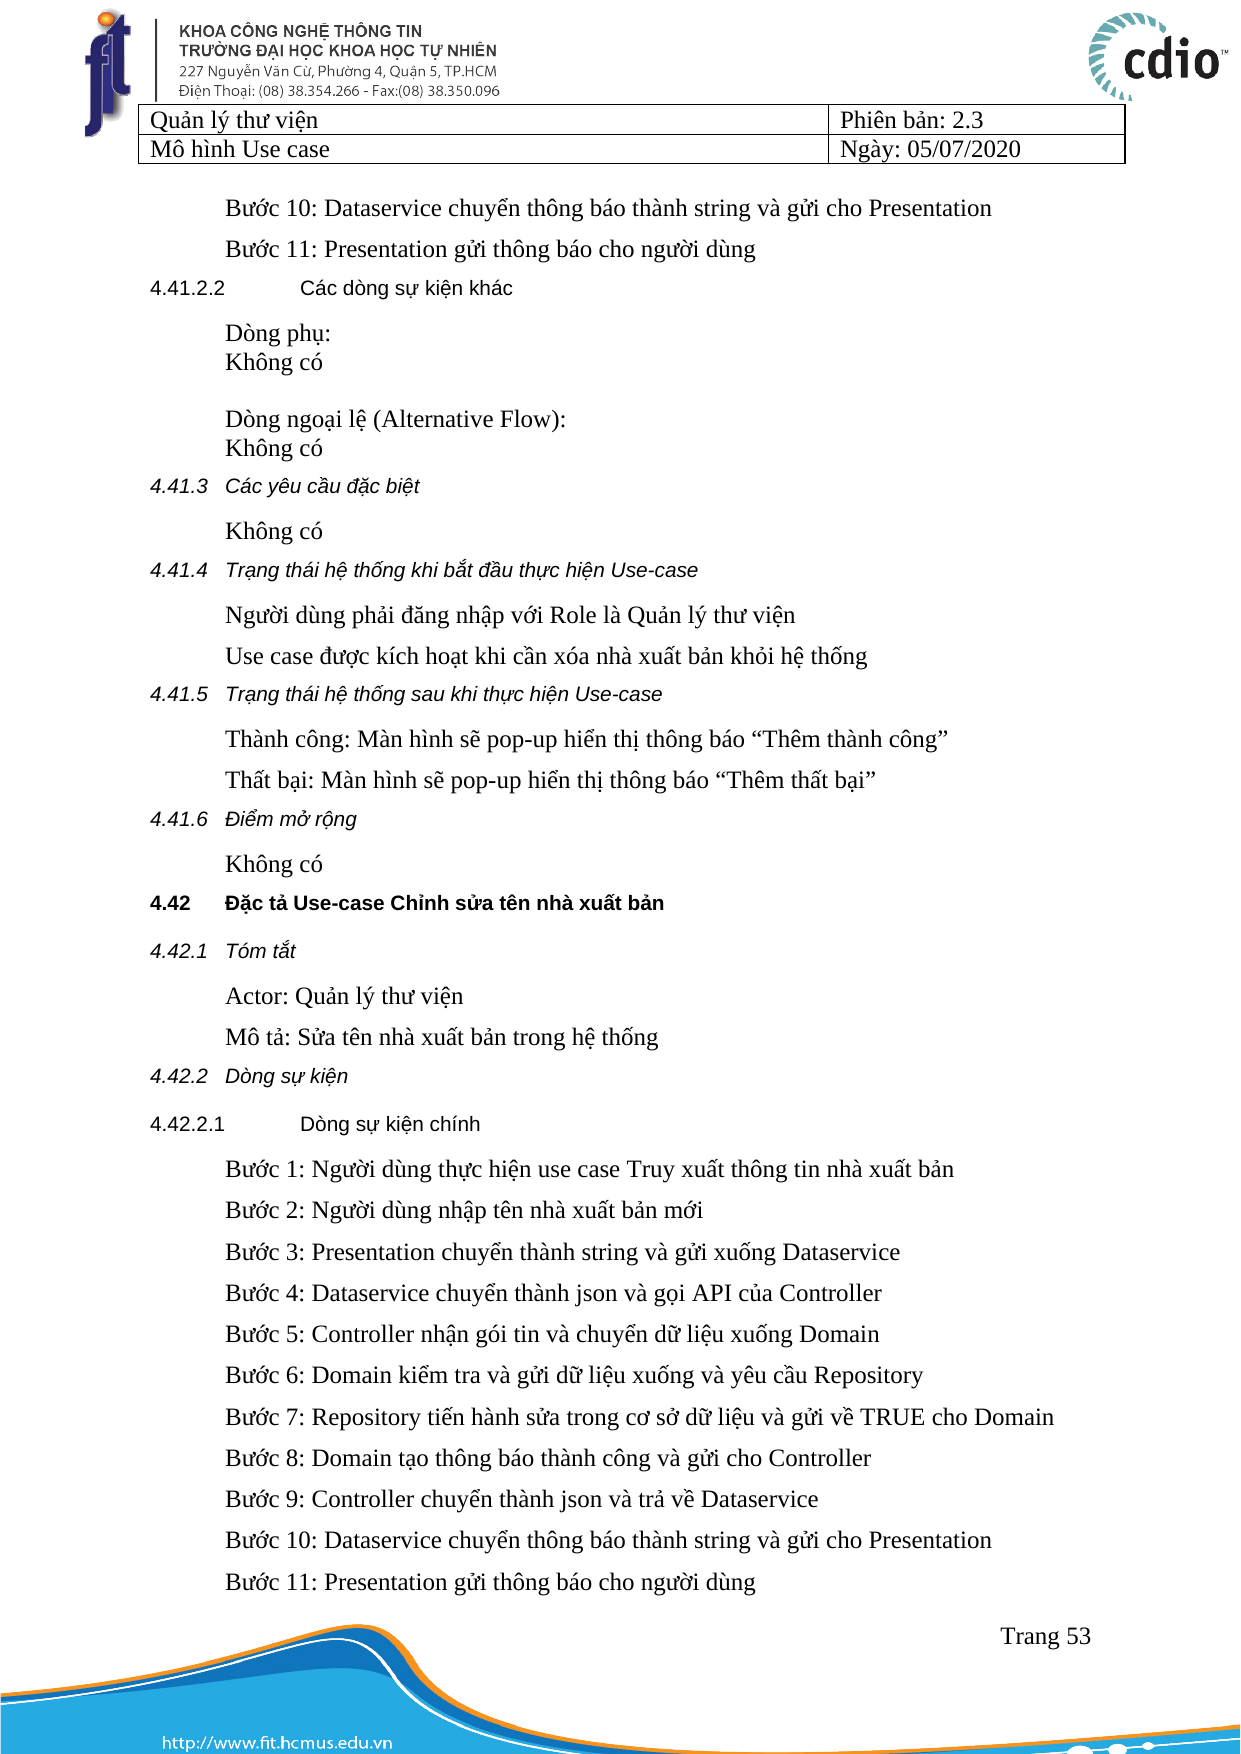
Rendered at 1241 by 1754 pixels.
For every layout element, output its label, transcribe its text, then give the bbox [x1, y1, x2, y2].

text Không có [225, 849, 1090, 878]
text Không có [150, 433, 1090, 462]
picture [829, 105, 1124, 134]
text Không có [225, 516, 1090, 545]
subtitle Các dòng sự kiện khác [150, 276, 1090, 299]
text Bước 5: Controller nhận gói tin và chuyển dữ liệu xuống Domain [225, 1319, 1090, 1348]
subtitle Tóm tắt [150, 939, 1090, 963]
picture [829, 135, 1124, 161]
subtitle Trạng thái hệ thống sau khi thực hiện Use-case [150, 682, 1090, 706]
text Thành công: Màn hình sẽ pop-up hiển thị thông báo “Thêm thành công” [225, 724, 1090, 753]
text Bước 4: Dataservice chuyển thành json và gọi API của Controller [225, 1278, 1090, 1307]
text Bước 9: Controller chuyển thành json và trả về Dataservice [225, 1484, 1090, 1513]
subtitle Trạng thái hệ thống khi bắt đầu thực hiện Use-case [150, 557, 1090, 581]
text Dòng ngoại lệ (Alternative Flow): [150, 404, 1090, 433]
picture [61, 1, 1241, 161]
text Bước 11: Presentation gửi thông báo cho người dùng [225, 234, 1090, 263]
text Bước 10: Dataservice chuyển thông báo thành string và gửi cho Presentation [225, 1525, 1090, 1554]
text Bước 8: Domain tạo thông báo thành công và gửi cho Controller [225, 1443, 1090, 1472]
subtitle Dòng sự kiện [150, 1063, 1090, 1087]
text Bước 1: Người dùng thực hiện use case Truy xuất thông tin nhà xuất bản [225, 1154, 1090, 1183]
text Thất bại: Màn hình sẽ pop-up hiển thị thông báo “Thêm thất bại” [225, 766, 1090, 794]
text Dòng phụ: [150, 318, 1090, 347]
text Không có [150, 347, 1090, 375]
text Người dùng phải đăng nhập với Role là Quản lý thư viện [225, 600, 1090, 628]
subtitle Các yêu cầu đặc biệt [150, 474, 1090, 498]
text Bước 10: Dataservice chuyển thông báo thành string và gửi cho Presentation [225, 193, 1090, 222]
text Bước 3: Presentation chuyển thành string và gửi xuống Dataservice [225, 1237, 1090, 1265]
picture [139, 135, 828, 161]
picture [139, 105, 828, 134]
text Mô tả: Sửa tên nhà xuất bản trong hệ thống [225, 1022, 1090, 1051]
text Actor: Quản lý thư viện [225, 981, 1090, 1010]
subtitle Dòng sự kiện chính [150, 1112, 1090, 1136]
text Bước 11: Presentation gửi thông báo cho người dùng [225, 1567, 1090, 1595]
text Bước 6: Domain kiểm tra và gửi dữ liệu xuống và yêu cầu Repository [225, 1360, 1090, 1389]
text Use case được kích hoạt khi cần xóa nhà xuất bản khỏi hệ thống [225, 641, 1090, 670]
subtitle Đặc tả Use-case Chỉnh sửa tên nhà xuất bản [150, 890, 1090, 914]
picture [0, 1621, 1241, 1754]
text Bước 2: Người dùng nhập tên nhà xuất bản mới [225, 1195, 1090, 1224]
text Bước 7: Repository tiến hành sửa trong cơ sở dữ liệu và gửi về TRUE cho Domain [225, 1402, 1090, 1430]
subtitle Điểm mở rộng [150, 807, 1090, 831]
